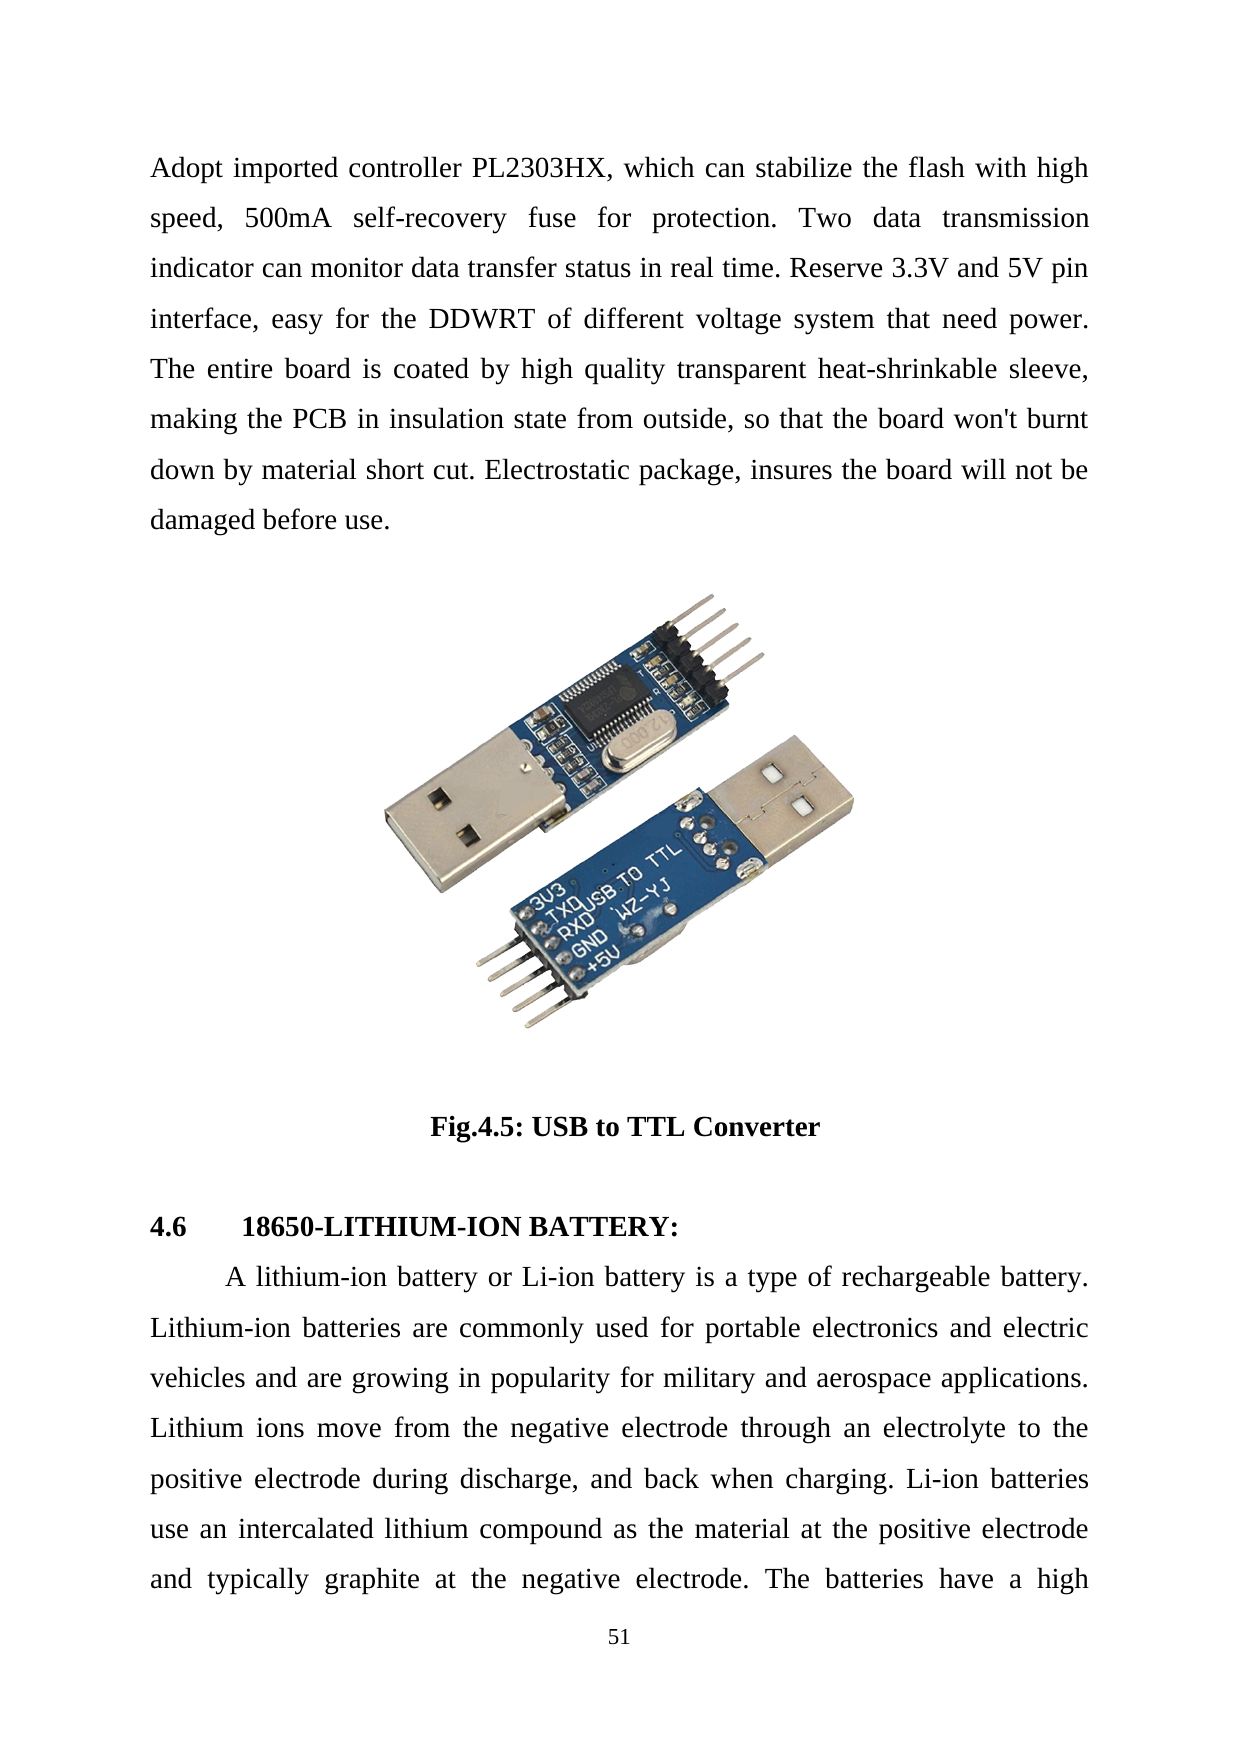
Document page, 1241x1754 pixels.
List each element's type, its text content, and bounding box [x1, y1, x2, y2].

picture [357, 552, 883, 1078]
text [150, 150, 1090, 536]
list 18650-LITHIUM-ION BATTERY: [150, 1209, 1090, 1243]
subtitle Fig.4.5: USB to TTL Converter [160, 1109, 1090, 1142]
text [150, 1259, 1090, 1595]
